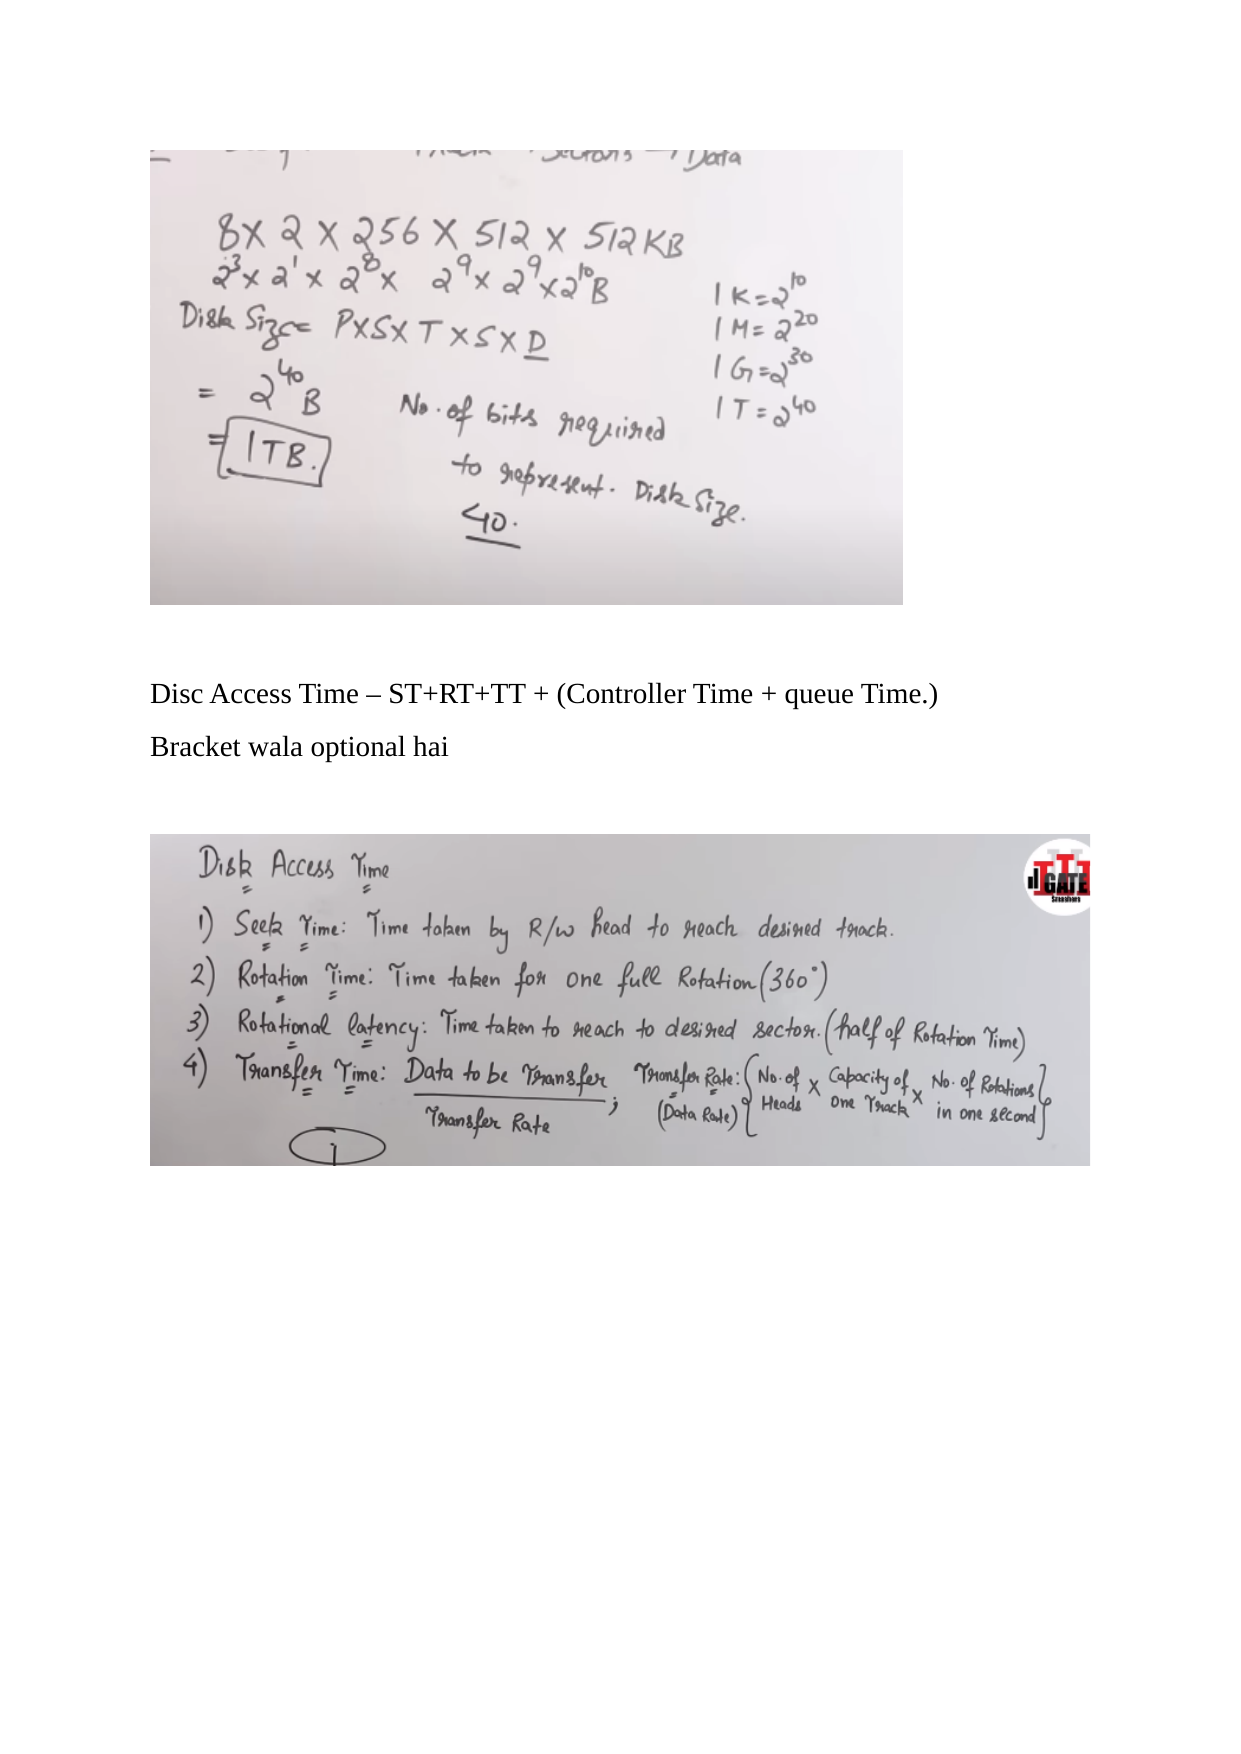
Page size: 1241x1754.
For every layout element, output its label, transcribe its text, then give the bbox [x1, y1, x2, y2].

text Disc Access Time – ST+RT+TT + (Controller Time + queue Time.) [150, 676, 1090, 710]
picture [150, 150, 903, 605]
text Bracket wala optional hai [150, 729, 1090, 763]
picture [150, 834, 1091, 1166]
